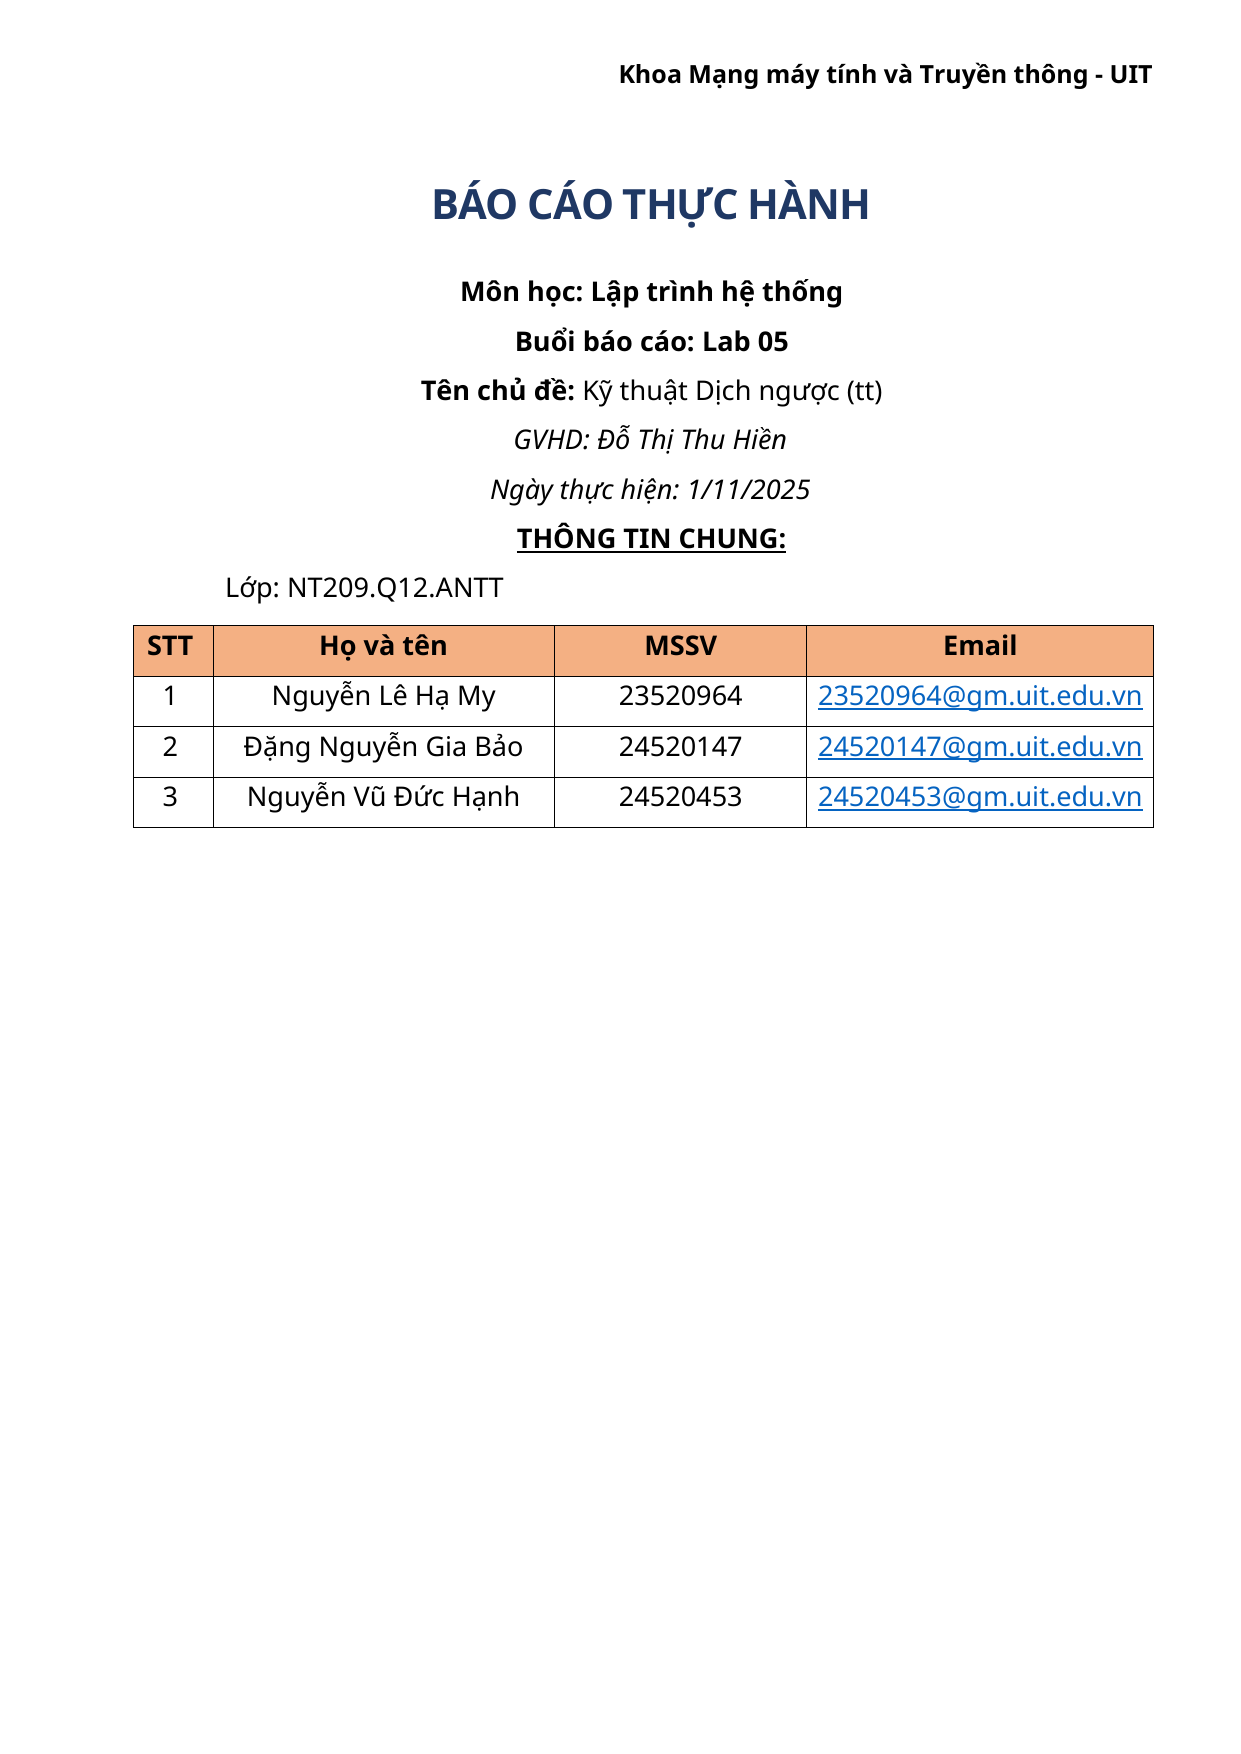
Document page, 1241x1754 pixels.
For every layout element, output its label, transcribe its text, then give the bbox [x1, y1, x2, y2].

table_cell 23520964 [555, 677, 806, 726]
table_cell 23520964@gm.uit.edu.vn [807, 677, 1153, 726]
table_header MSSV [555, 626, 806, 676]
table_cell 2 [134, 727, 213, 777]
text Ngày thực hiện: 1/11/2025 [150, 470, 1153, 507]
text Tên chủ đề: Kỹ thuật Dịch ngược (tt) [150, 371, 1153, 408]
table_cell 24520147 [555, 727, 806, 777]
text THÔNG TIN CHUNG: [150, 519, 1153, 556]
text GVHD: Đỗ Thị Thu Hiền [150, 421, 1153, 458]
table_cell 3 [134, 778, 213, 827]
table_cell 24520453 [555, 778, 806, 827]
table_cell Nguyễn Vũ Đức Hạnh [214, 778, 554, 827]
text Môn học: Lập trình hệ thống [150, 273, 1153, 309]
table_header Họ và tên [214, 626, 554, 676]
list Lớp: NT209.Q12.ANTT [225, 569, 1153, 606]
table_cell Đặng Nguyễn Gia Bảo [214, 727, 554, 777]
table_header Email [807, 626, 1153, 676]
table_cell 24520453@gm.uit.edu.vn [807, 778, 1153, 827]
table_header STT [134, 626, 213, 676]
text Buổi báo cáo: Lab 05 [150, 322, 1153, 359]
title BÁO CÁO THỰC HÀNH [150, 175, 1153, 232]
table_cell Nguyễn Lê Hạ My [214, 677, 554, 726]
table_cell 24520147@gm.uit.edu.vn [807, 727, 1153, 777]
table_cell 1 [134, 677, 213, 726]
